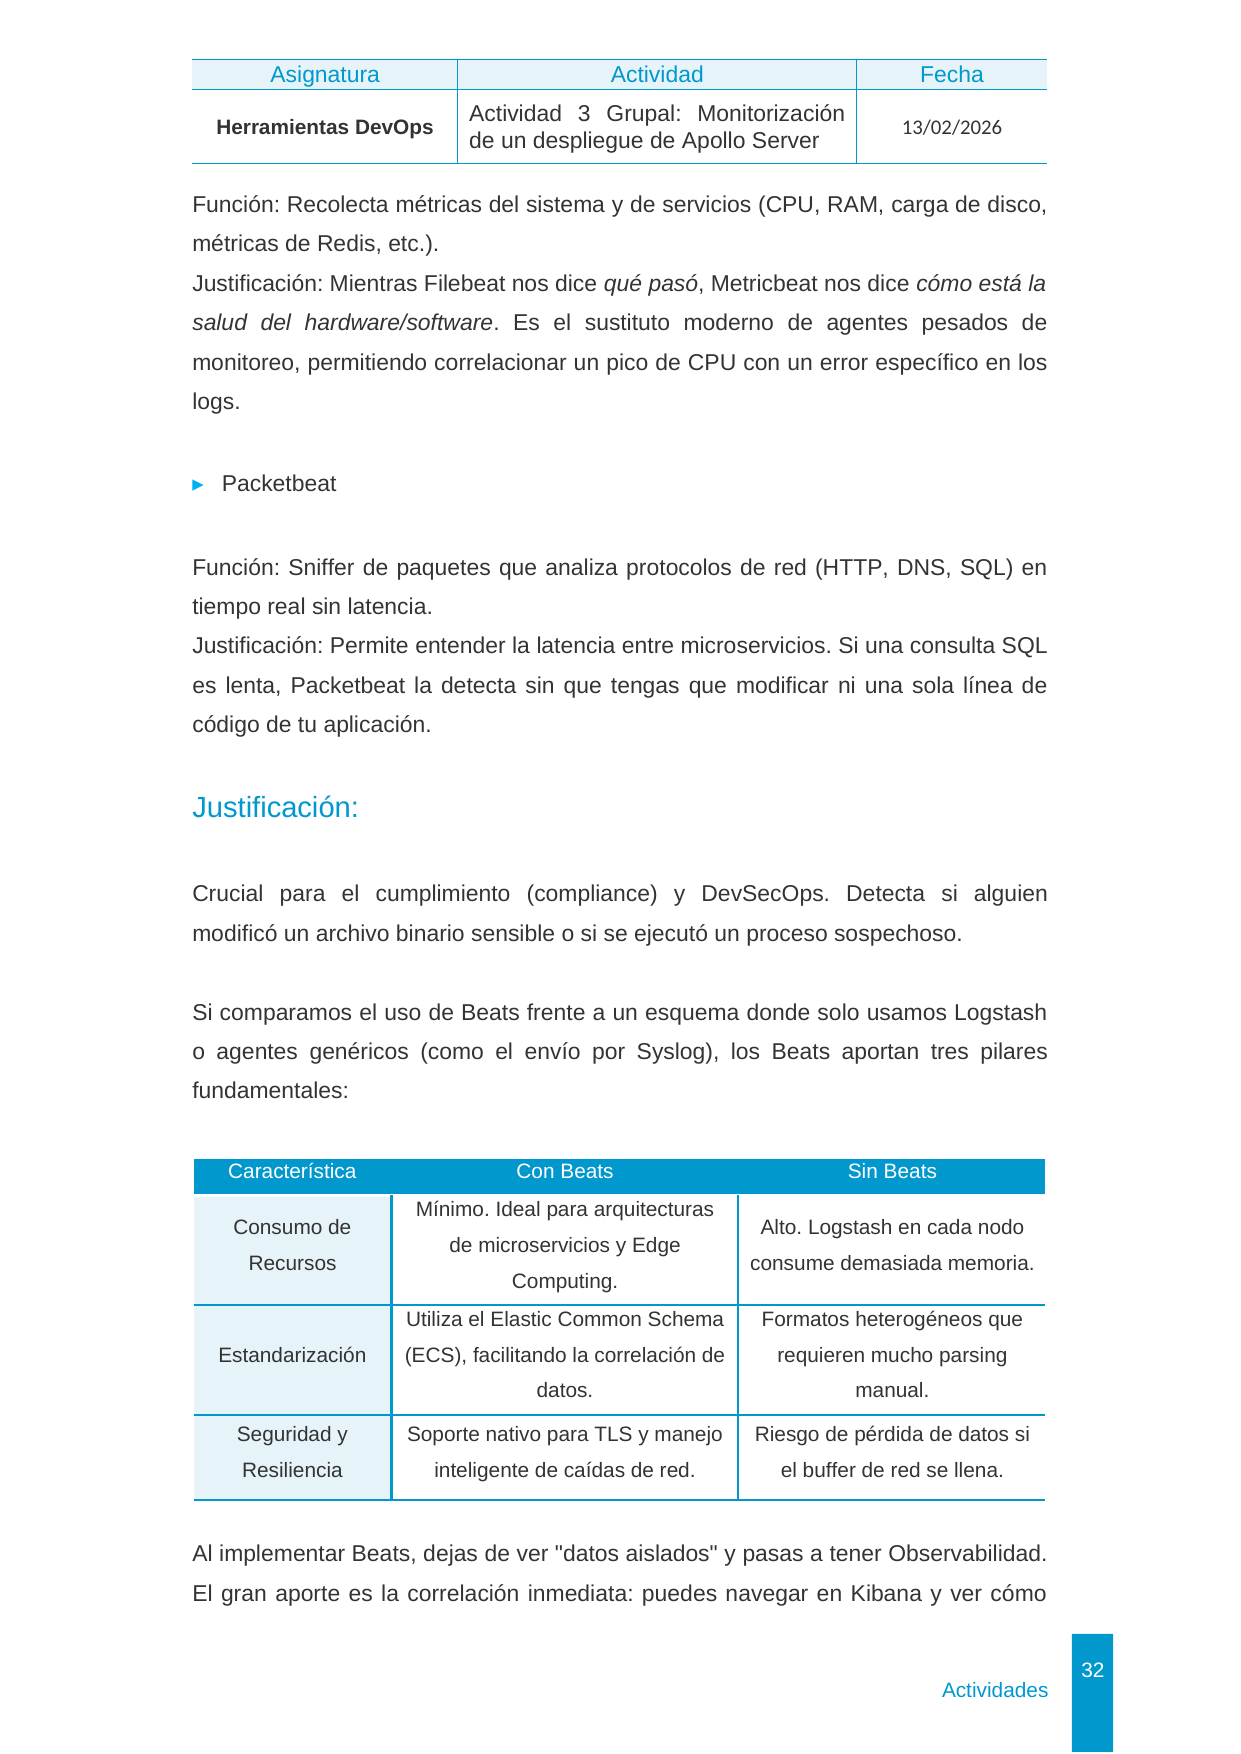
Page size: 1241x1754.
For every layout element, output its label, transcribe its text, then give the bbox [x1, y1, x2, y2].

table_header Con Beats [391, 1159, 738, 1194]
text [192, 1540, 1048, 1606]
text Si comparamos el uso de Beats frente a un esquema donde solo usamos Logstash o agentes genéricos (como el envío por Syslog), los Beats aportan tres pilares fundamentales: [192, 998, 1048, 1104]
table_header Característica [194, 1159, 391, 1194]
text Función: Sniffer de paquetes que analiza protocolos de red (HTTP, DNS, SQL) en tiempo real sin latencia. [192, 553, 1048, 619]
list Packetbeat [192, 467, 1048, 498]
table_cell Seguridad y Resiliencia [194, 1416, 390, 1499]
table_cell Formatos heterogéneos que requieren mucho parsing manual. [739, 1306, 1045, 1414]
table_cell Estandarización [194, 1306, 390, 1414]
table_cell Soporte nativo para TLS y manejo inteligente de caídas de red. [393, 1416, 737, 1499]
table_cell Utiliza el Elastic Common Schema (ECS), facilitando la correlación de datos. [393, 1306, 737, 1414]
table_cell Alto. Logstash en cada nodo consume demasiada memoria. [739, 1197, 1045, 1304]
text Crucial para el cumplimiento (compliance) y DevSecOps. Detecta si alguien modificó un archivo binario sensible o si se ejecutó un proceso sospechoso. [192, 880, 1048, 946]
table_header Sin Beats [738, 1159, 1045, 1194]
text Justificación: Permite entender la latencia entre microservicios. Si una consulta SQL es lenta, Packetbeat la detecta sin que tengas que modificar ni una sola línea de código de tu aplicación. [192, 632, 1048, 738]
table_cell Riesgo de pérdida de datos si el buffer de red se llena. [739, 1416, 1045, 1499]
text Justificación: [192, 790, 1048, 824]
table_cell Mínimo. Ideal para arquitecturas de microservicios y Edge Computing. [393, 1197, 737, 1304]
table_cell Consumo de Recursos [194, 1197, 390, 1304]
text Justificación: Mientras Filebeat nos dice qué pasó, Metricbeat nos dice cómo está la salud del hardware/software. Es el sustituto moderno de agentes pesados de monitoreo, permitiendo correlacionar un pico de CPU con un error específico en los logs. [192, 270, 1048, 414]
text Función: Recolecta métricas del sistema y de servicios (CPU, RAM, carga de disco, métricas de Redis, etc.). [192, 191, 1048, 257]
